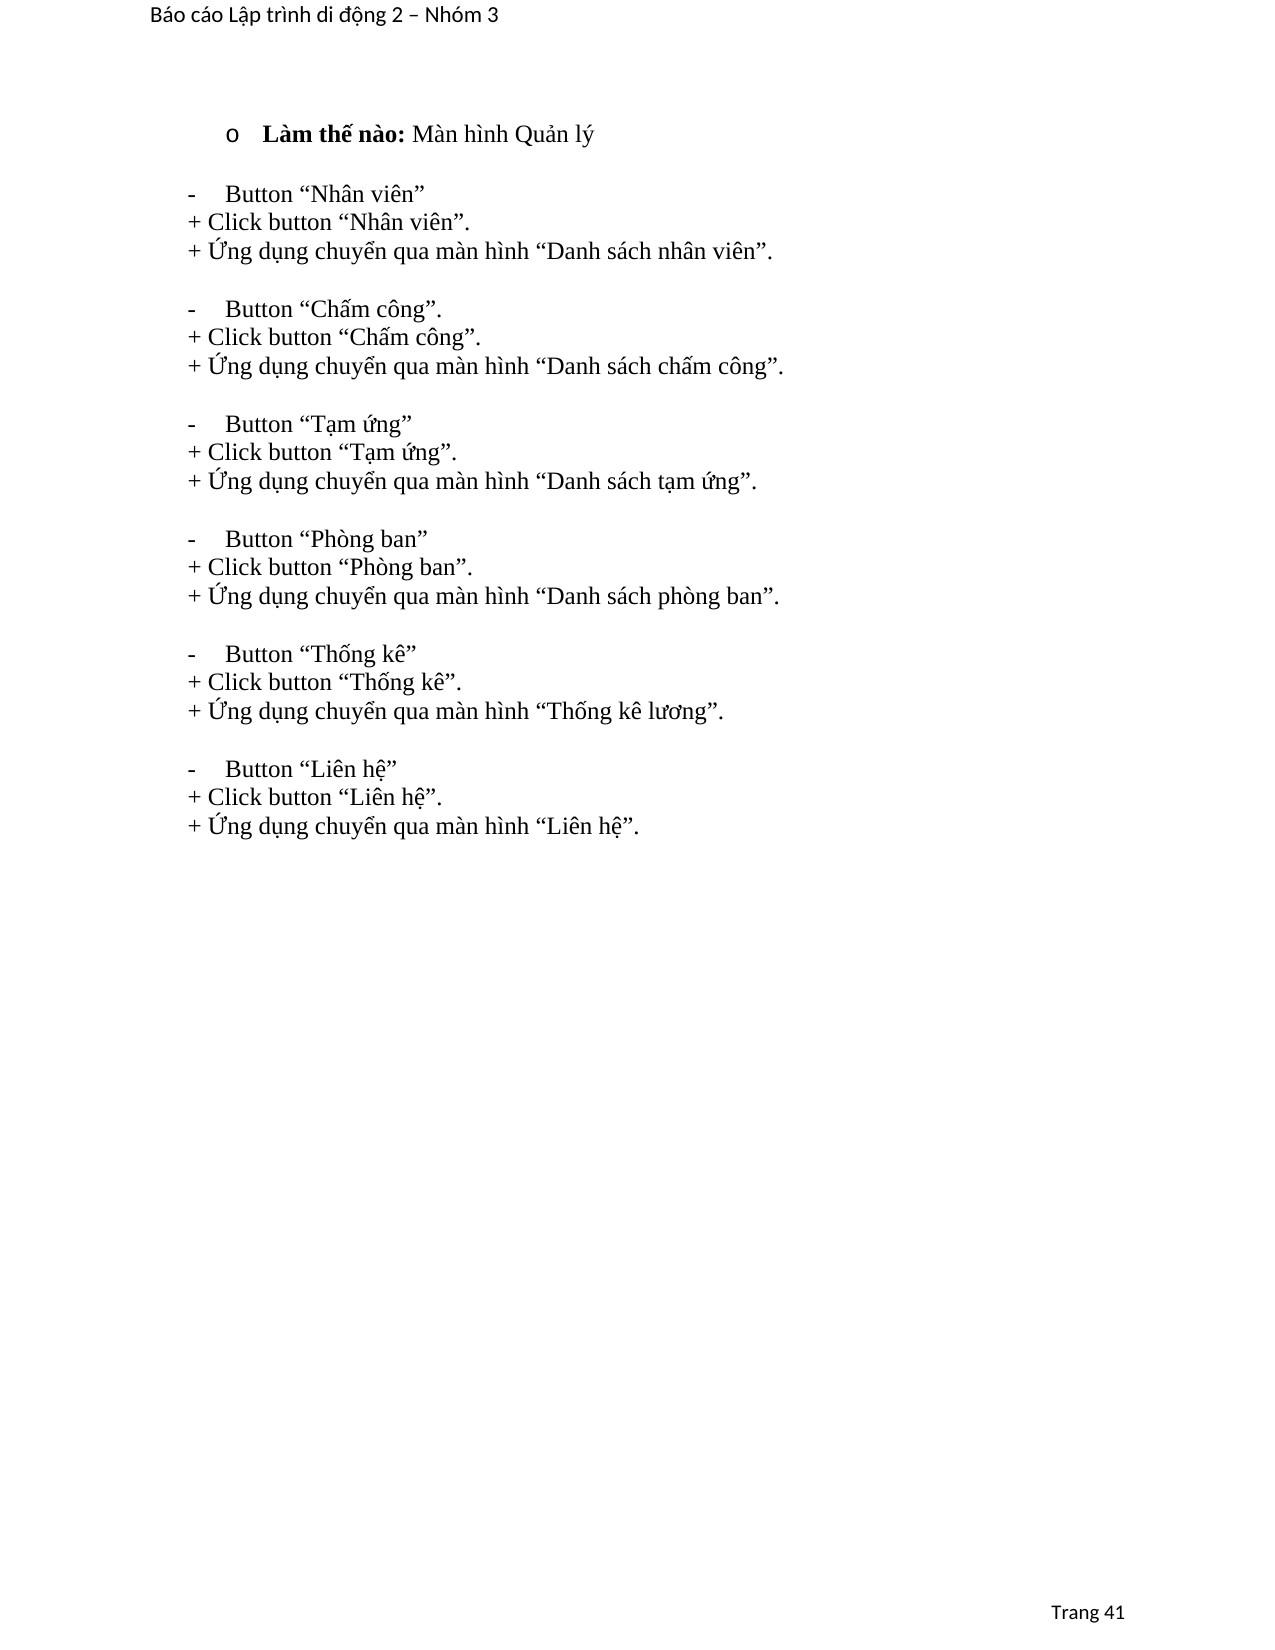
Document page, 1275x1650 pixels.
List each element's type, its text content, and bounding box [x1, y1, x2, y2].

list Button “Thống kê” [187, 639, 1125, 667]
list + Ứng dụng chuyển qua màn hình “Danh sách phòng ban”. [187, 581, 1125, 610]
list + Click button “Liên hệ”. [187, 782, 1125, 811]
list + Click button “Chấm công”. [187, 322, 1125, 351]
list Button “Tạm ứng” [187, 409, 1125, 437]
list + Click button “Tạm ứng”. [187, 437, 1125, 466]
list + Click button “Thống kê”. [187, 667, 1125, 696]
list Button “Chấm công”. [187, 294, 1125, 322]
list + Ứng dụng chuyển qua màn hình “Danh sách nhân viên”. [187, 236, 1125, 265]
list Button “Liên hệ” [187, 754, 1125, 782]
list + Ứng dụng chuyển qua màn hình “Thống kê lương”. [187, 696, 1125, 725]
list Làm thế nào: Màn hình Quản lý [225, 119, 1125, 150]
list + Click button “Nhân viên”. [187, 207, 1125, 236]
list Button “Phòng ban” [187, 524, 1125, 552]
list Button “Nhân viên” [187, 179, 1125, 207]
list + Ứng dụng chuyển qua màn hình “Danh sách chấm công”. [187, 351, 1125, 380]
list + Ứng dụng chuyển qua màn hình “Liên hệ”. [187, 811, 1125, 840]
list + Ứng dụng chuyển qua màn hình “Danh sách tạm ứng”. [187, 466, 1125, 495]
list + Click button “Phòng ban”. [187, 552, 1125, 581]
